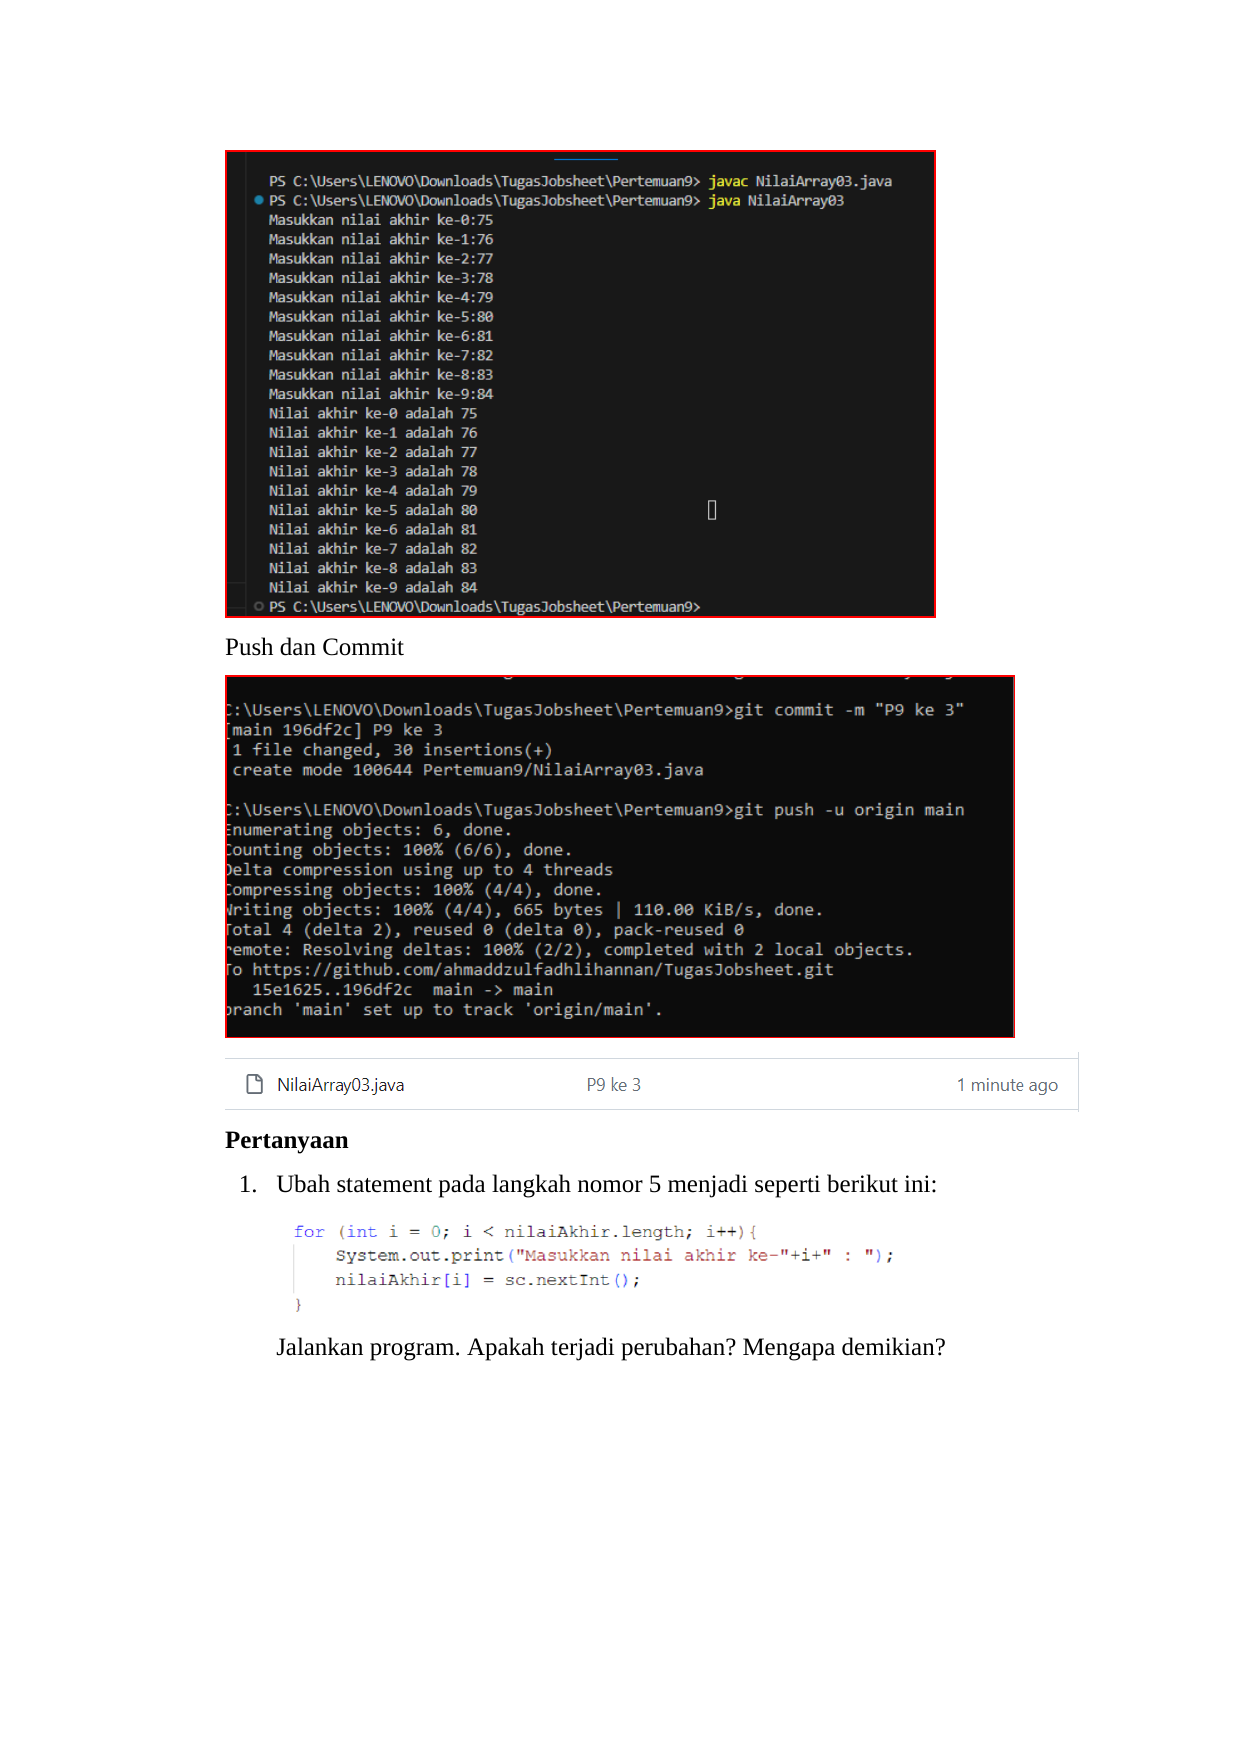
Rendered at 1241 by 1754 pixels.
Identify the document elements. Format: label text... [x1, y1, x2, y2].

picture [225, 1052, 1082, 1112]
picture [227, 152, 934, 616]
picture [227, 677, 1014, 1037]
list Pertanyaan [225, 1126, 1090, 1154]
list Ubah statement pada langkah nomor 5 menjadi seperti berikut ini: [238, 1169, 1090, 1197]
list Push dan Commit [225, 632, 1090, 661]
picture [276, 1211, 908, 1318]
list Jalankan program. Apakah terjadi perubahan? Mengapa demikian? [276, 1332, 1090, 1360]
